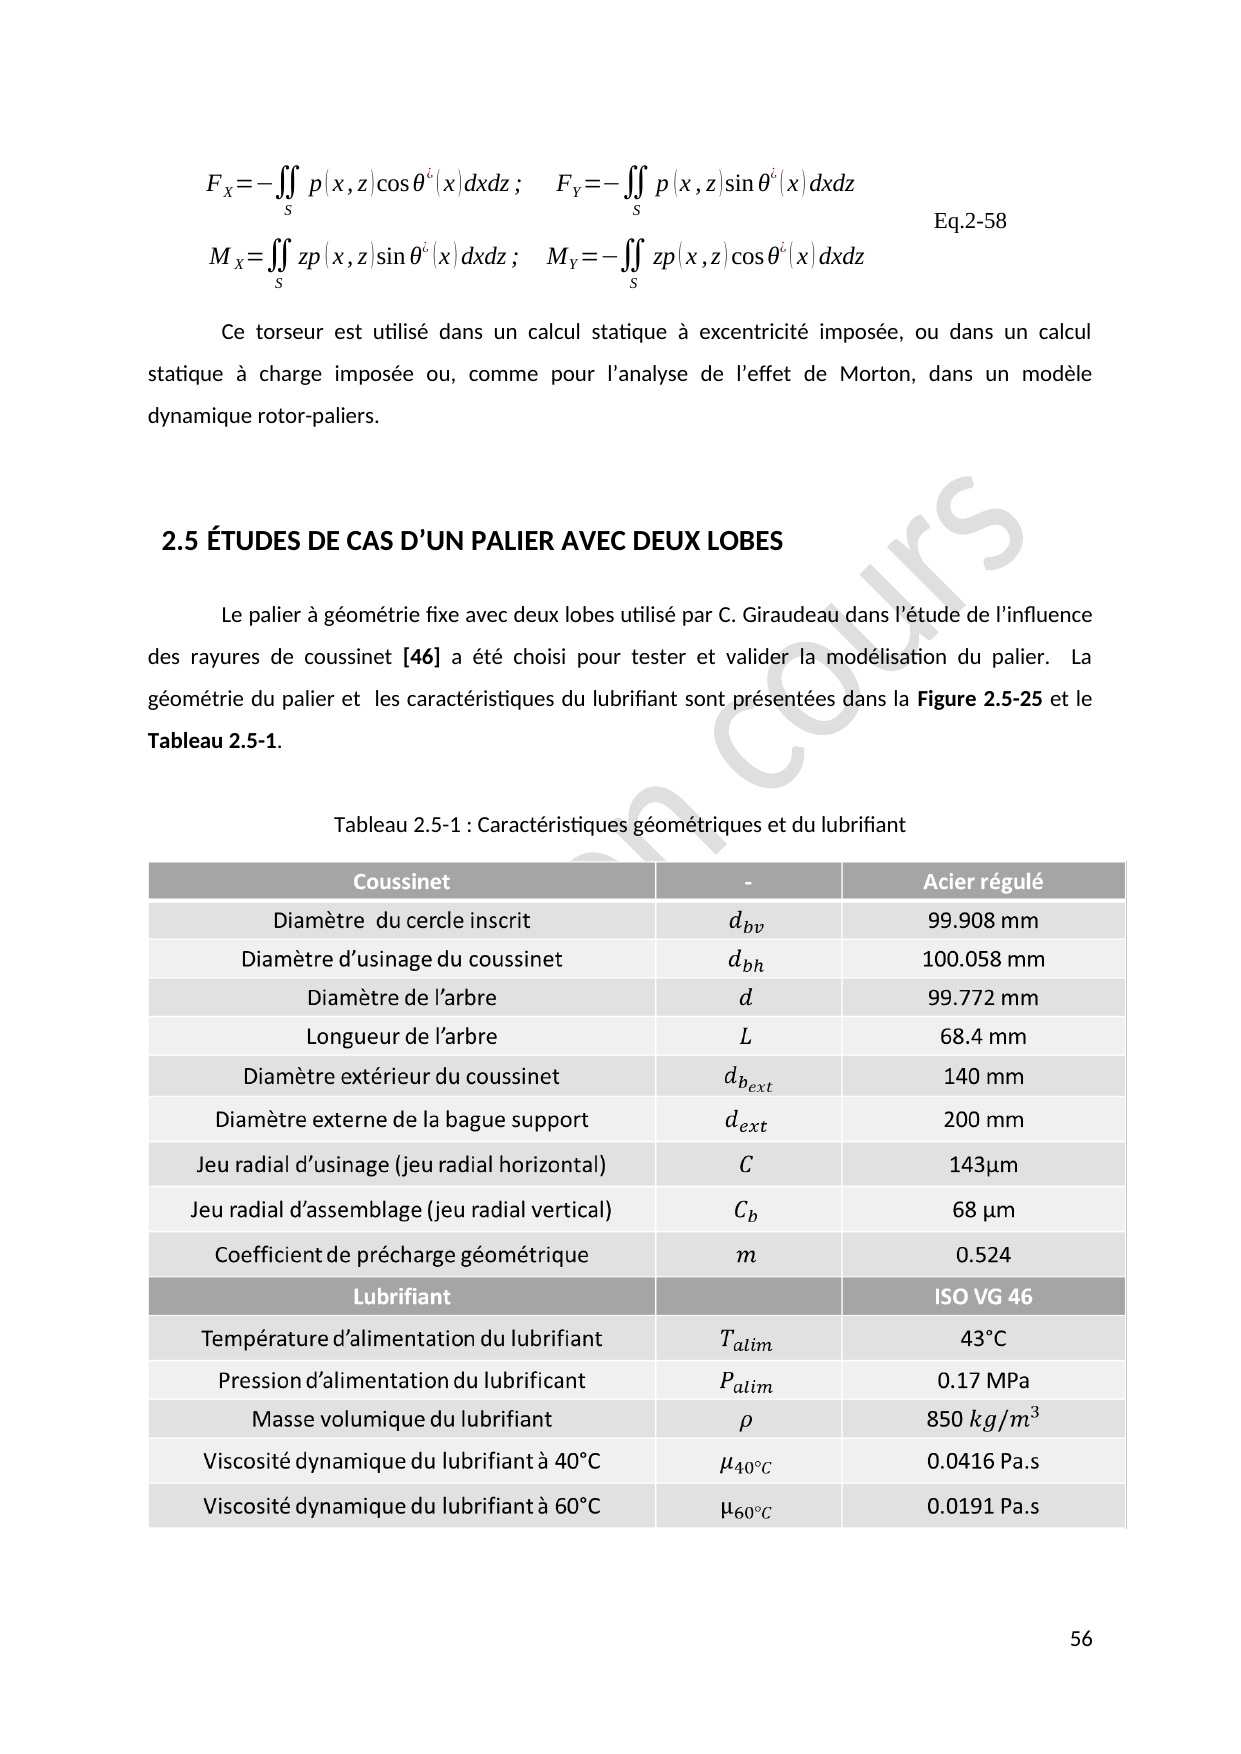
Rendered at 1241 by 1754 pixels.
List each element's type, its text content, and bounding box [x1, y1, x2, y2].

table_header [923, 148, 1093, 304]
picture [147, 858, 1128, 1535]
subtitle Études de cas d’un palier avec deux lobes [161, 522, 1093, 558]
text Ce torseur est utilisé dans un calcul statique à excentricité imposée, ou dans un calcul statique à charge imposée ou, comme pour l’analyse de l’effet de Morton, dans un modèle dynamique rotor-paliers. [148, 317, 1093, 429]
table_header [148, 148, 922, 304]
text Tableau 2.5-1 : Caractéristiques géométriques et du lubrifiant [148, 810, 1093, 838]
